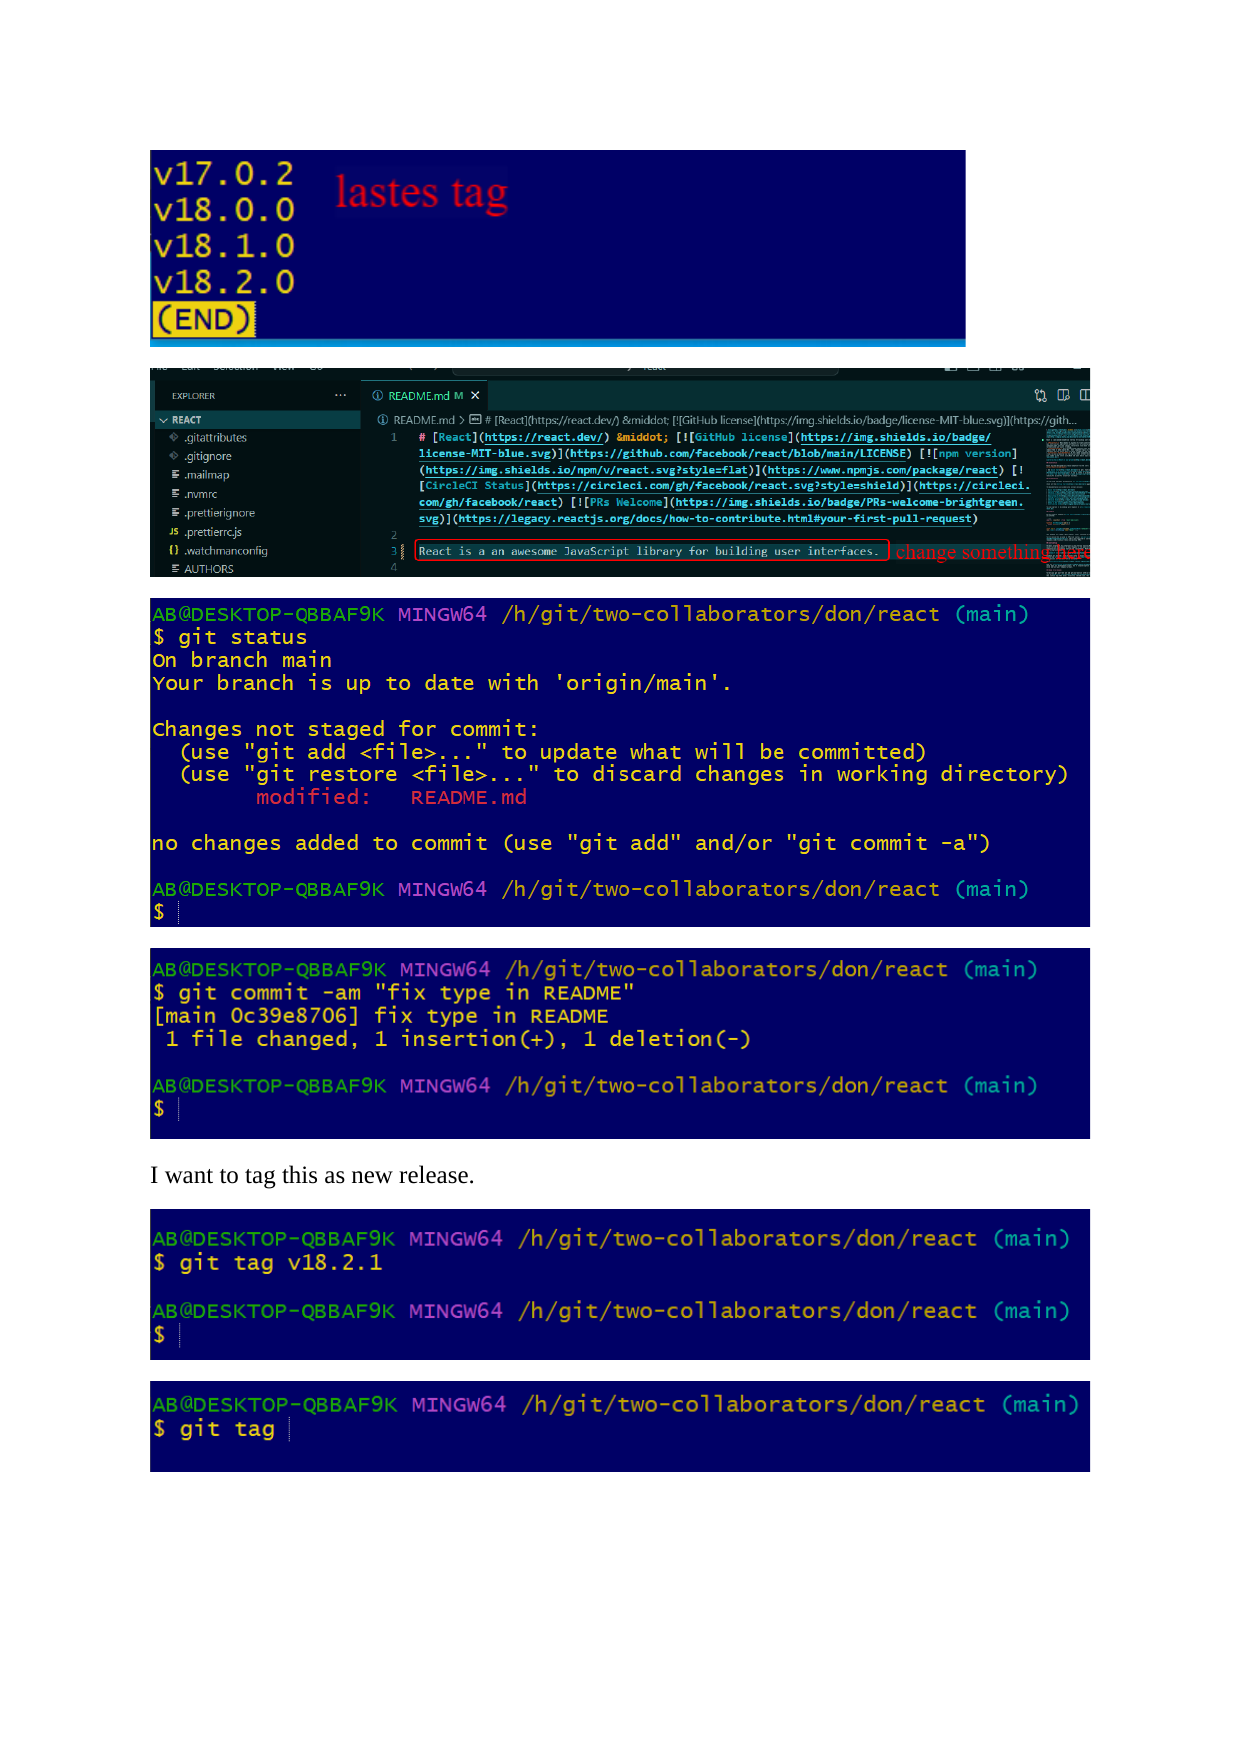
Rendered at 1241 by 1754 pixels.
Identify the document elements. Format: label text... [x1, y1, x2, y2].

picture [150, 368, 1091, 577]
picture [150, 948, 1091, 1139]
picture [150, 1209, 1091, 1360]
picture [150, 150, 966, 347]
picture [150, 1381, 1091, 1472]
text I want to tag this as new release. [150, 1160, 1090, 1189]
picture [150, 598, 1091, 927]
